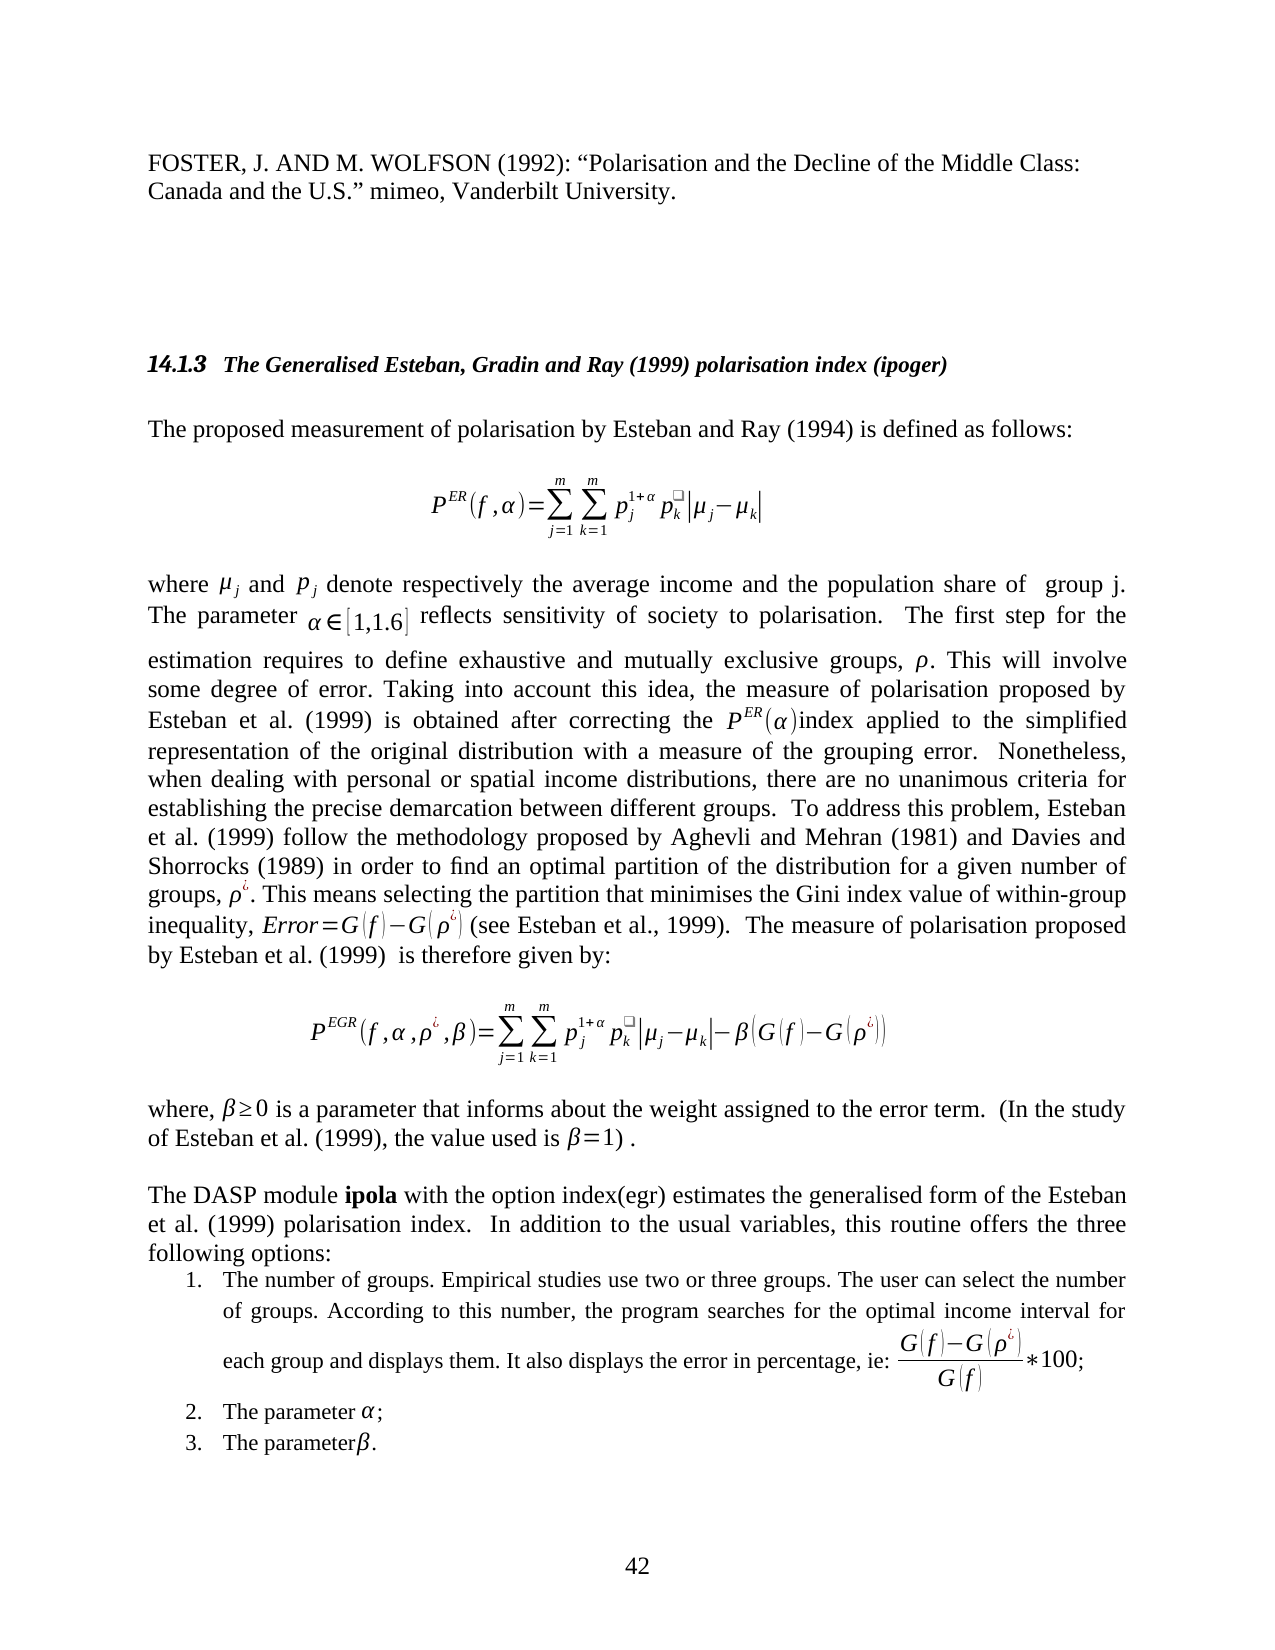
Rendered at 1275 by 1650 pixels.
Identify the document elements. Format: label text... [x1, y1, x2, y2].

text The proposed measurement of polarisation by Esteban and Ray (1994) is defined as follows: [148, 414, 1127, 443]
subtitle The Generalised Esteban, Gradin and Ray (1999) polarisation index (ipoger) [148, 350, 1127, 379]
text The DASP module ipola with the option index(egr) estimates the generalised form of the Esteban et al. (1999) polarisation index. In addition to the usual variables, this routine offers the three following options: [148, 1180, 1127, 1266]
list The parameter ; [185, 1397, 1127, 1425]
list The parameter. [185, 1428, 1127, 1456]
text FOSTER, J. AND M. WOLFSON (1992): “Polarisation and the Decline of the Middle Class: Canada and the U.S.” mimeo, Vanderbilt University. [148, 148, 1127, 205]
text where and denote respectively the average income and the population share of group j. The parameter reﬂects sensitivity of society to polarisation. The first step for the estimation requires to define exhaustive and mutually exclusive groups, . This will involve some degree of error. Taking into account this idea, the measure of polarisation proposed by Esteban et al. (1999) is obtained after correcting the index applied to the simplified representation of the original distribution with a measure of the grouping error. Nonetheless, when dealing with personal or spatial income distributions, there are no unanimous criteria for establishing the precise demarcation between different groups. To address this problem, Esteban et al. (1999) follow the methodology proposed by Aghevli and Mehran (1981) and Davies and Shorrocks (1989) in order to ﬁnd an optimal partition of the distribution for a given number of groups, . This means selecting the partition that minimises the Gini index value of within-group inequality, (see Esteban et al., 1999). The measure of polarisation proposed by Esteban et al. (1999) is therefore given by: [148, 568, 1127, 969]
list The number of groups. Empirical studies use two or three groups. The user can select the number of groups. According to this number, the program searches for the optimal income interval for each group and displays them. It also displays the error in percentage, ie: ; [185, 1266, 1127, 1393]
text where, is a parameter that informs about the weight assigned to the error term. (In the study of Esteban et al. (1999), the value used is ) . [148, 1094, 1127, 1151]
